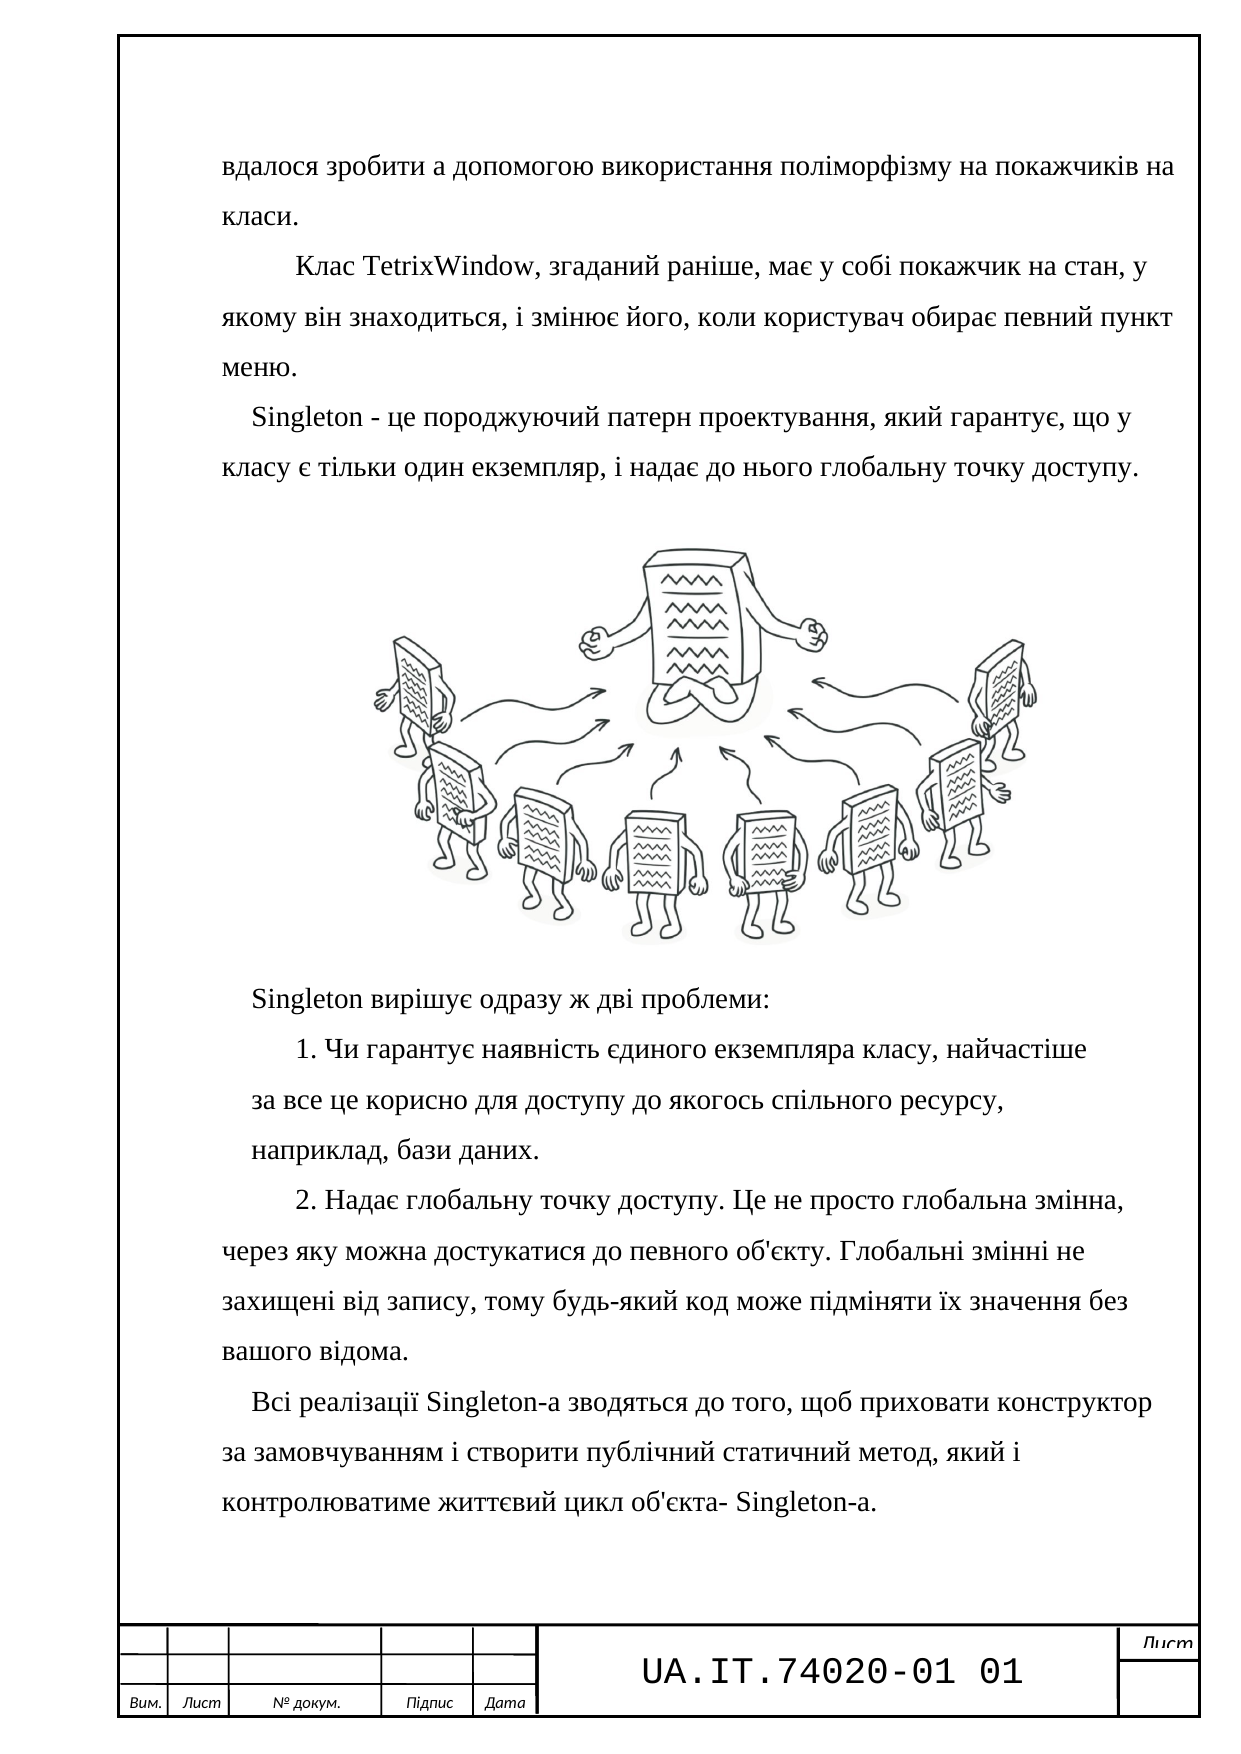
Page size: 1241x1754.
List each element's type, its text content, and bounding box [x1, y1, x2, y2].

text наприклад, бази даних. [222, 1132, 1181, 1166]
text Singleton - це породжуючий патерн проектування, який гарантує, що у класу є тільки один екземпляр, і надає до нього глобальну точку доступу. [222, 399, 1181, 483]
picture [362, 500, 1070, 968]
text 2. Надає глобальну точку доступу. Це не просто глобальна змінна, через яку можна достукатися до певного об'єкту. Глобальні змінні не захищені від запису, тому будь-який код може підміняти їх значення без вашого відома. [222, 1182, 1181, 1367]
text Клас TetrixWindow, згаданий раніше, має у собі покажчик на стан, у якому він знаходиться, і змінює його, коли користувач обирає певний пункт меню. [222, 248, 1181, 382]
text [222, 148, 1181, 232]
text 1. Чи гарантує наявність єдиного екземпляра класу, найчастіше [222, 1031, 1181, 1065]
text за все це корисно для доступу до якогось спільного ресурсу, [222, 1082, 1181, 1115]
text Всі реалізації Singleton-а зводяться до того, щоб приховати конструктор за замовчуванням і створити публічний статичний метод, який і контролюватиме життєвий цикл об'єкта- Singleton-а. [222, 1384, 1181, 1518]
text Singleton вирішує одразу ж дві проблеми: [222, 981, 1181, 1015]
